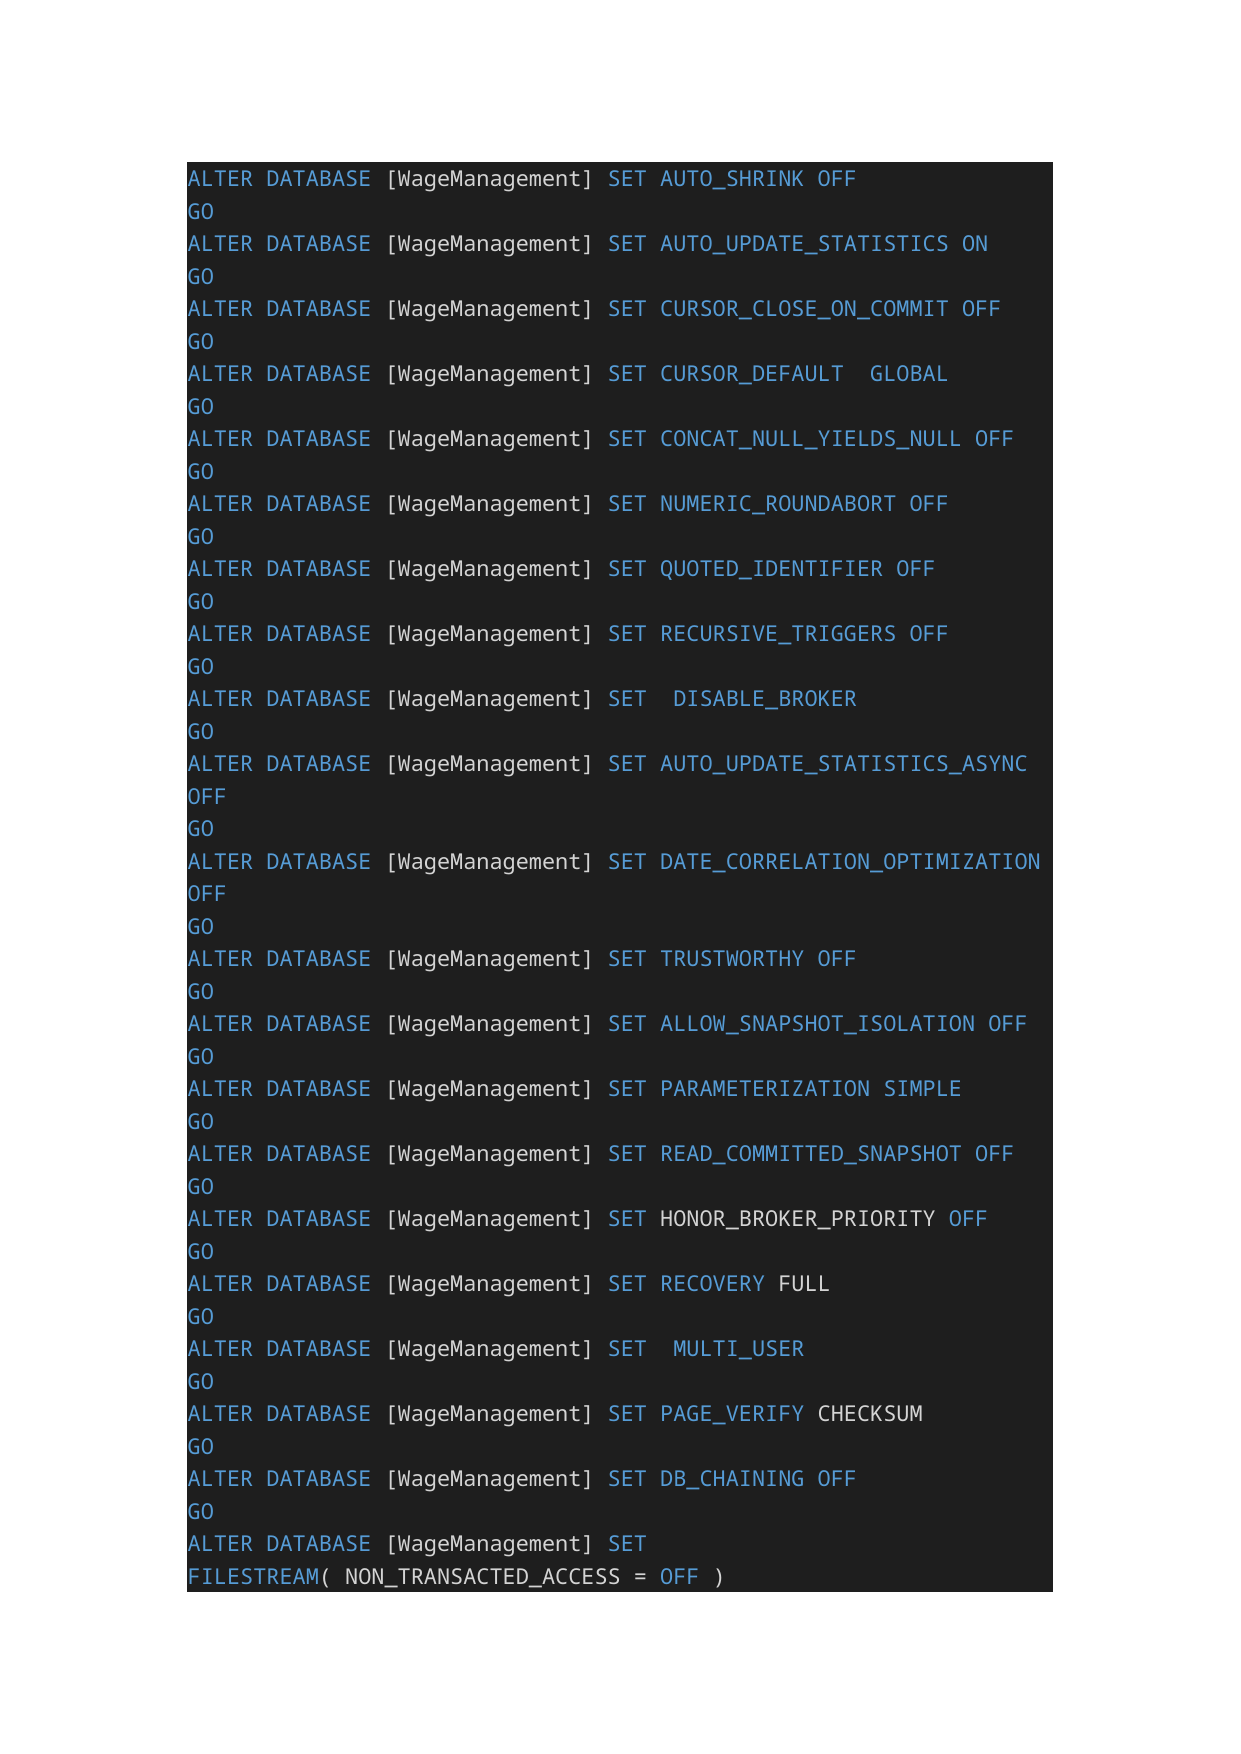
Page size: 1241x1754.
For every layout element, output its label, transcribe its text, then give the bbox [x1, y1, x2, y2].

text GO [187, 909, 1053, 942]
text GO [187, 974, 1053, 1007]
text GO [187, 1299, 1053, 1332]
text ALTER DATABASE [WageManagement] SET CONCAT_NULL_YIELDS_NULL OFF [187, 422, 1053, 454]
text ALTER DATABASE [WageManagement] SET AUTO_SHRINK OFF [187, 162, 1053, 194]
text GO [187, 1494, 1053, 1527]
text ALTER DATABASE [WageManagement] SET DB_CHAINING OFF [187, 1462, 1053, 1494]
text ALTER DATABASE [WageManagement] SET AUTO_UPDATE_STATISTICS_ASYNC OFF [187, 747, 1053, 812]
text ALTER DATABASE [WageManagement] SET RECURSIVE_TRIGGERS OFF [187, 617, 1053, 649]
text ALTER DATABASE [WageManagement] SET NUMERIC_ROUNDABORT OFF [187, 487, 1053, 519]
text GO [187, 1234, 1053, 1267]
text GO [187, 1104, 1053, 1137]
text ALTER DATABASE [WageManagement] SET TRUSTWORTHY OFF [187, 942, 1053, 974]
text ALTER DATABASE [WageManagement] SET CURSOR_CLOSE_ON_COMMIT OFF [187, 292, 1053, 324]
text ALTER DATABASE [WageManagement] SET QUOTED_IDENTIFIER OFF [187, 552, 1053, 584]
text GO [187, 1169, 1053, 1202]
text GO [187, 812, 1053, 844]
text GO [187, 649, 1053, 682]
text ALTER DATABASE [WageManagement] SET RECOVERY FULL [187, 1267, 1053, 1299]
text ALTER DATABASE [WageManagement] SET HONOR_BROKER_PRIORITY OFF [187, 1202, 1053, 1234]
text ALTER DATABASE [WageManagement] SET AUTO_UPDATE_STATISTICS ON [187, 227, 1053, 259]
text ALTER DATABASE [WageManagement] SET FILESTREAM( NON_TRANSACTED_ACCESS = OFF ) [187, 1527, 1053, 1592]
text GO [187, 194, 1053, 227]
text GO [187, 1364, 1053, 1397]
text ALTER DATABASE [WageManagement] SET DATE_CORRELATION_OPTIMIZATION OFF [187, 844, 1053, 909]
text GO [187, 584, 1053, 617]
text GO [187, 324, 1053, 357]
text GO [187, 1039, 1053, 1072]
text GO [187, 454, 1053, 487]
text ALTER DATABASE [WageManagement] SET READ_COMMITTED_SNAPSHOT OFF [187, 1137, 1053, 1169]
text ALTER DATABASE [WageManagement] SET CURSOR_DEFAULT GLOBAL [187, 357, 1053, 389]
text GO [187, 714, 1053, 747]
text GO [187, 1429, 1053, 1462]
text ALTER DATABASE [WageManagement] SET ALLOW_SNAPSHOT_ISOLATION OFF [187, 1007, 1053, 1039]
text GO [187, 259, 1053, 292]
text ALTER DATABASE [WageManagement] SET DISABLE_BROKER [187, 682, 1053, 714]
text ALTER DATABASE [WageManagement] SET MULTI_USER [187, 1332, 1053, 1364]
text ALTER DATABASE [WageManagement] SET PAGE_VERIFY CHECKSUM [187, 1397, 1053, 1429]
text GO [187, 519, 1053, 552]
text ALTER DATABASE [WageManagement] SET PARAMETERIZATION SIMPLE [187, 1072, 1053, 1104]
text GO [187, 389, 1053, 422]
